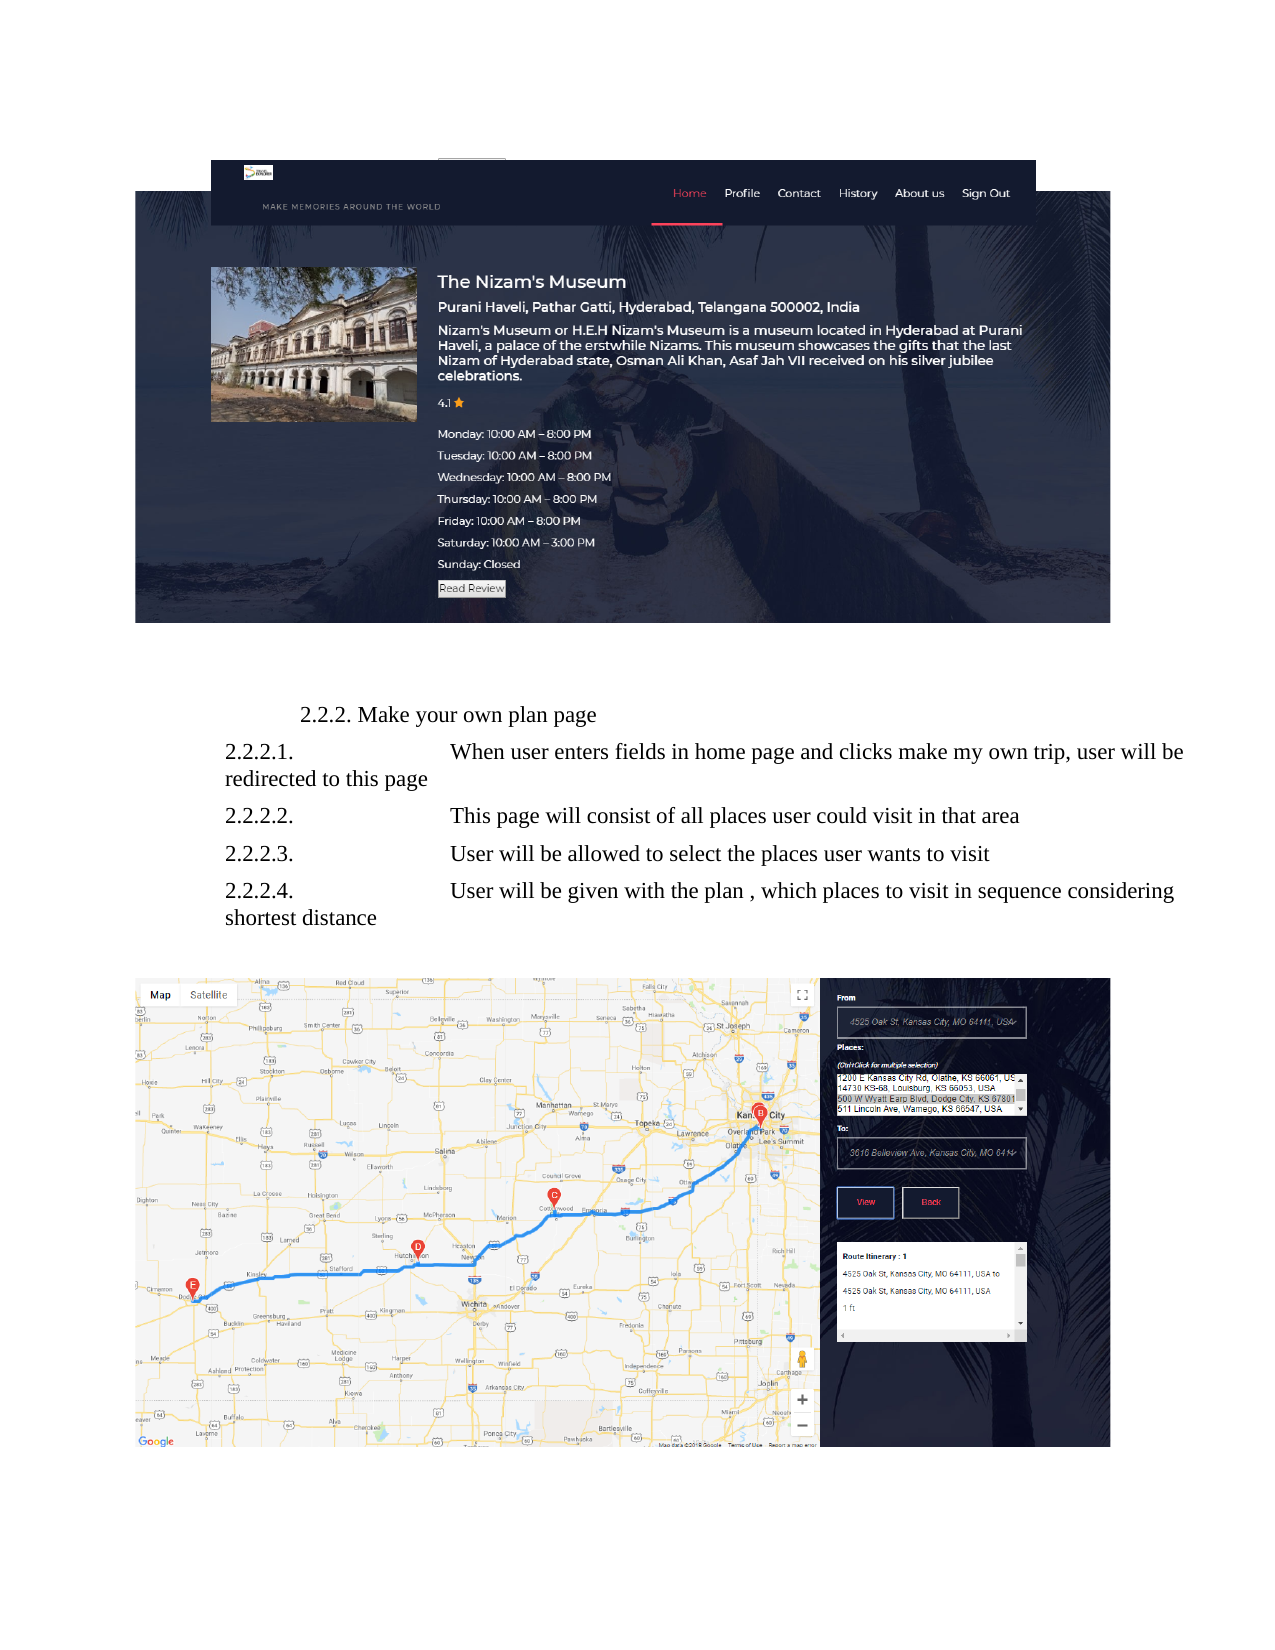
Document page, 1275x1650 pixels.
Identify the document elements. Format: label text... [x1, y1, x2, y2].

list User will be allowed to select the places user wants to visit [225, 840, 1200, 866]
list Make your own plan page [300, 701, 1200, 727]
list User will be given with the plan , which places to visit in sequence considering shortest distance [225, 877, 1200, 930]
picture [135, 150, 1111, 623]
list When user enters fields in home page and clicks make my own trip, user will be redirected to this page [225, 738, 1200, 791]
picture [135, 978, 1111, 1447]
list This page will consist of all places user could visit in that area [225, 802, 1200, 829]
